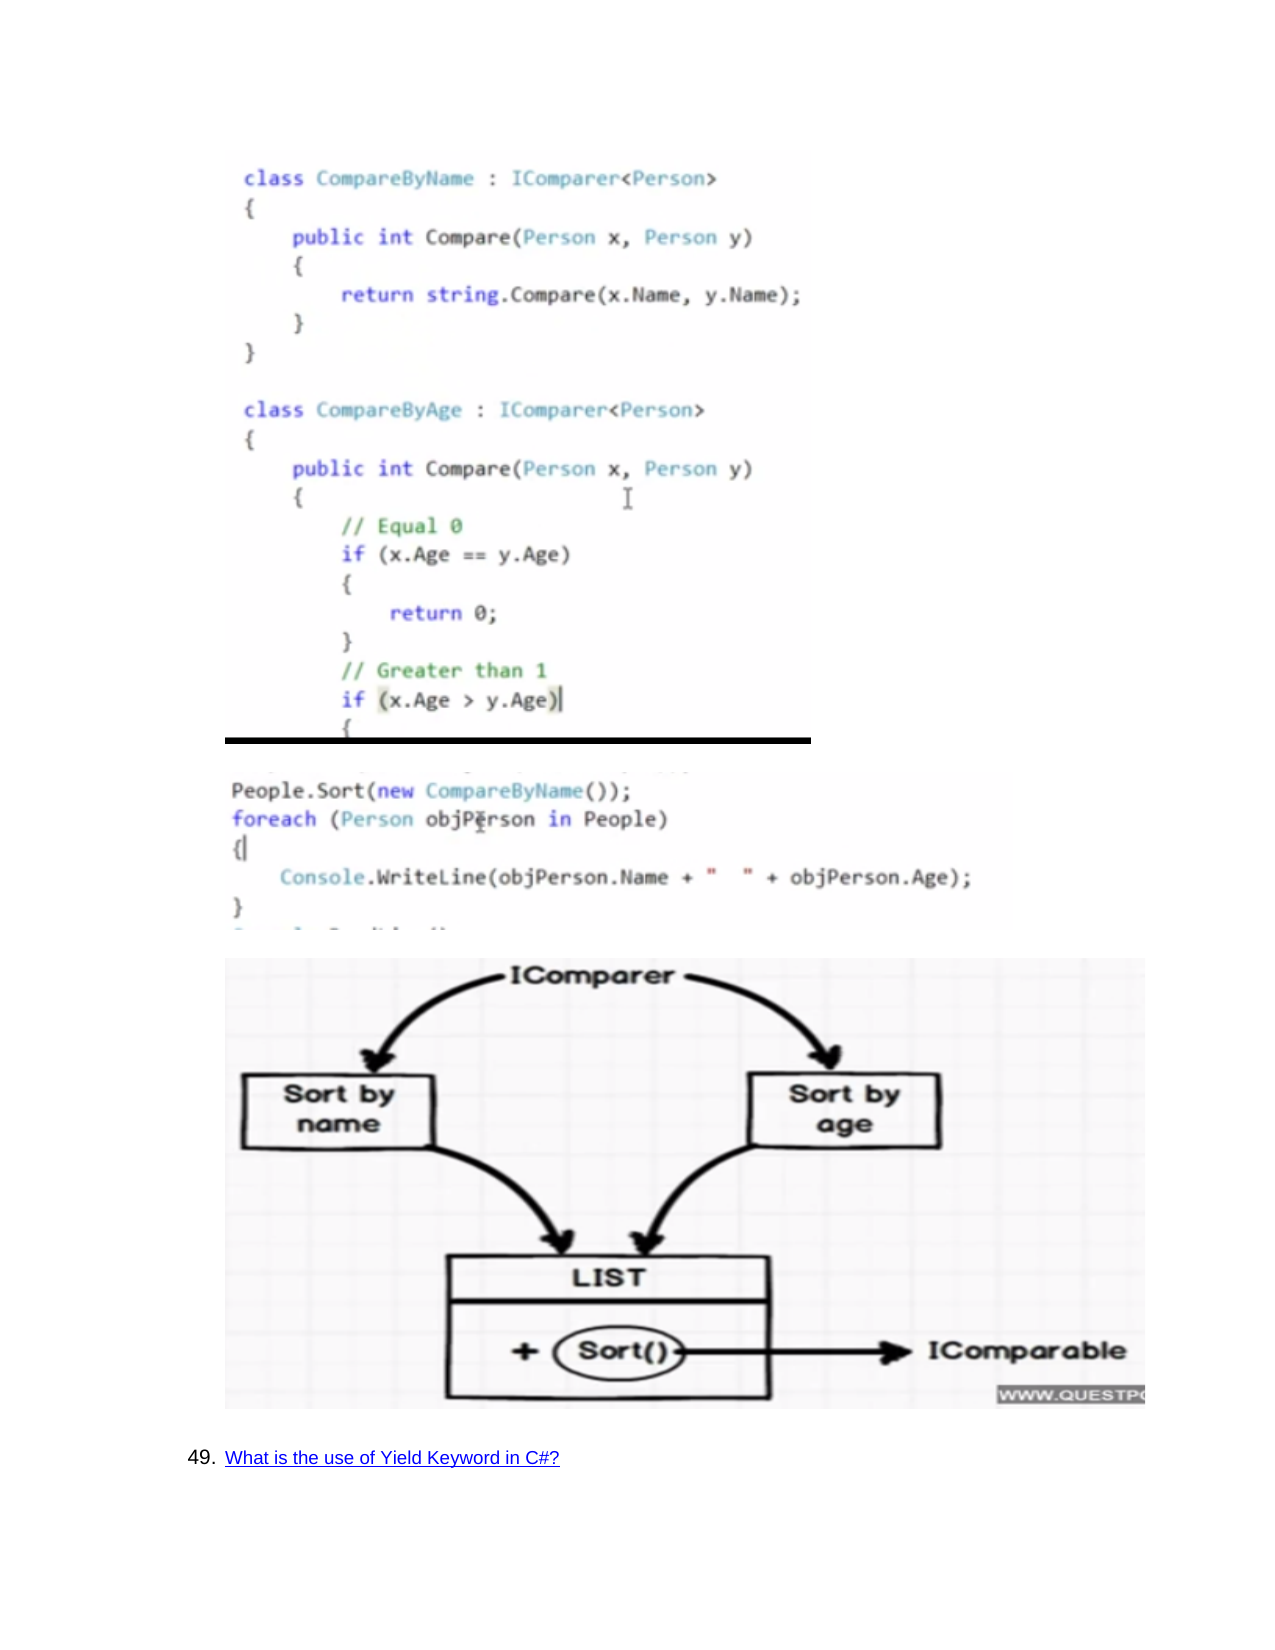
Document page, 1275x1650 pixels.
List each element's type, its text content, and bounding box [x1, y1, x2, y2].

picture [225, 958, 1146, 1409]
list What is the use of Yield Keyword in C#? [187, 1437, 1125, 1469]
picture [225, 772, 1013, 930]
picture [225, 150, 811, 744]
